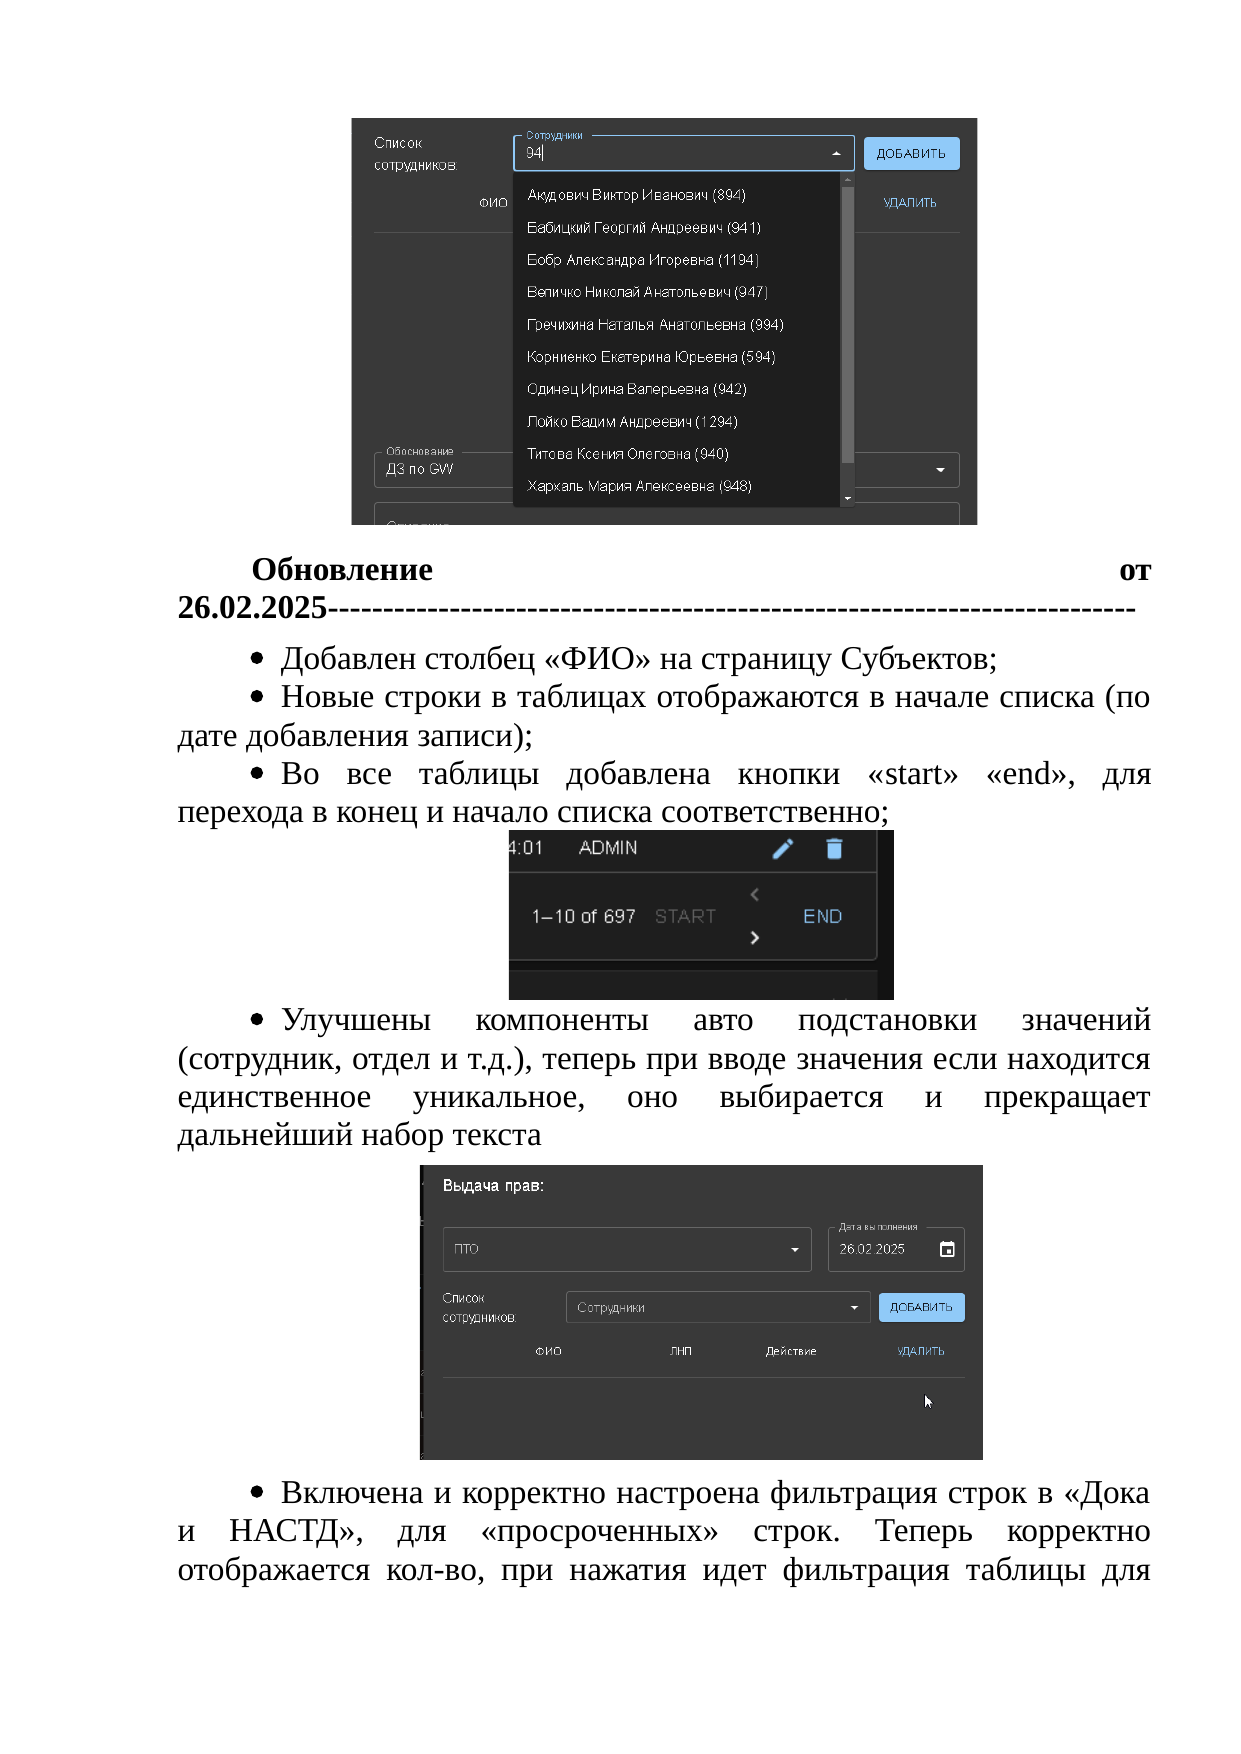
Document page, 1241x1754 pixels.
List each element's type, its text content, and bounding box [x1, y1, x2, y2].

list Добавлен столбец «ФИО» на страницу Субъектов; [177, 638, 1152, 677]
list Во все таблицы добавлена кнопки «start» «end», для перехода в конец и начало списка соответственно; [177, 753, 1152, 830]
picture [351, 118, 978, 525]
picture [419, 1165, 983, 1460]
picture [508, 830, 894, 1000]
text Обновление от 26.02.2025------------------------------------------------------------------------- [177, 549, 1152, 626]
list Улучшены компоненты авто подстановки значений (сотрудник, отдел и т.д.), теперь при вводе значения если находится единственное уникальное, оно выбирается и прекращает дальнейший набор текста [177, 999, 1152, 1153]
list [177, 1472, 1152, 1587]
list Новые строки в таблицах отображаются в начале списка (по дате добавления записи); [177, 677, 1152, 753]
